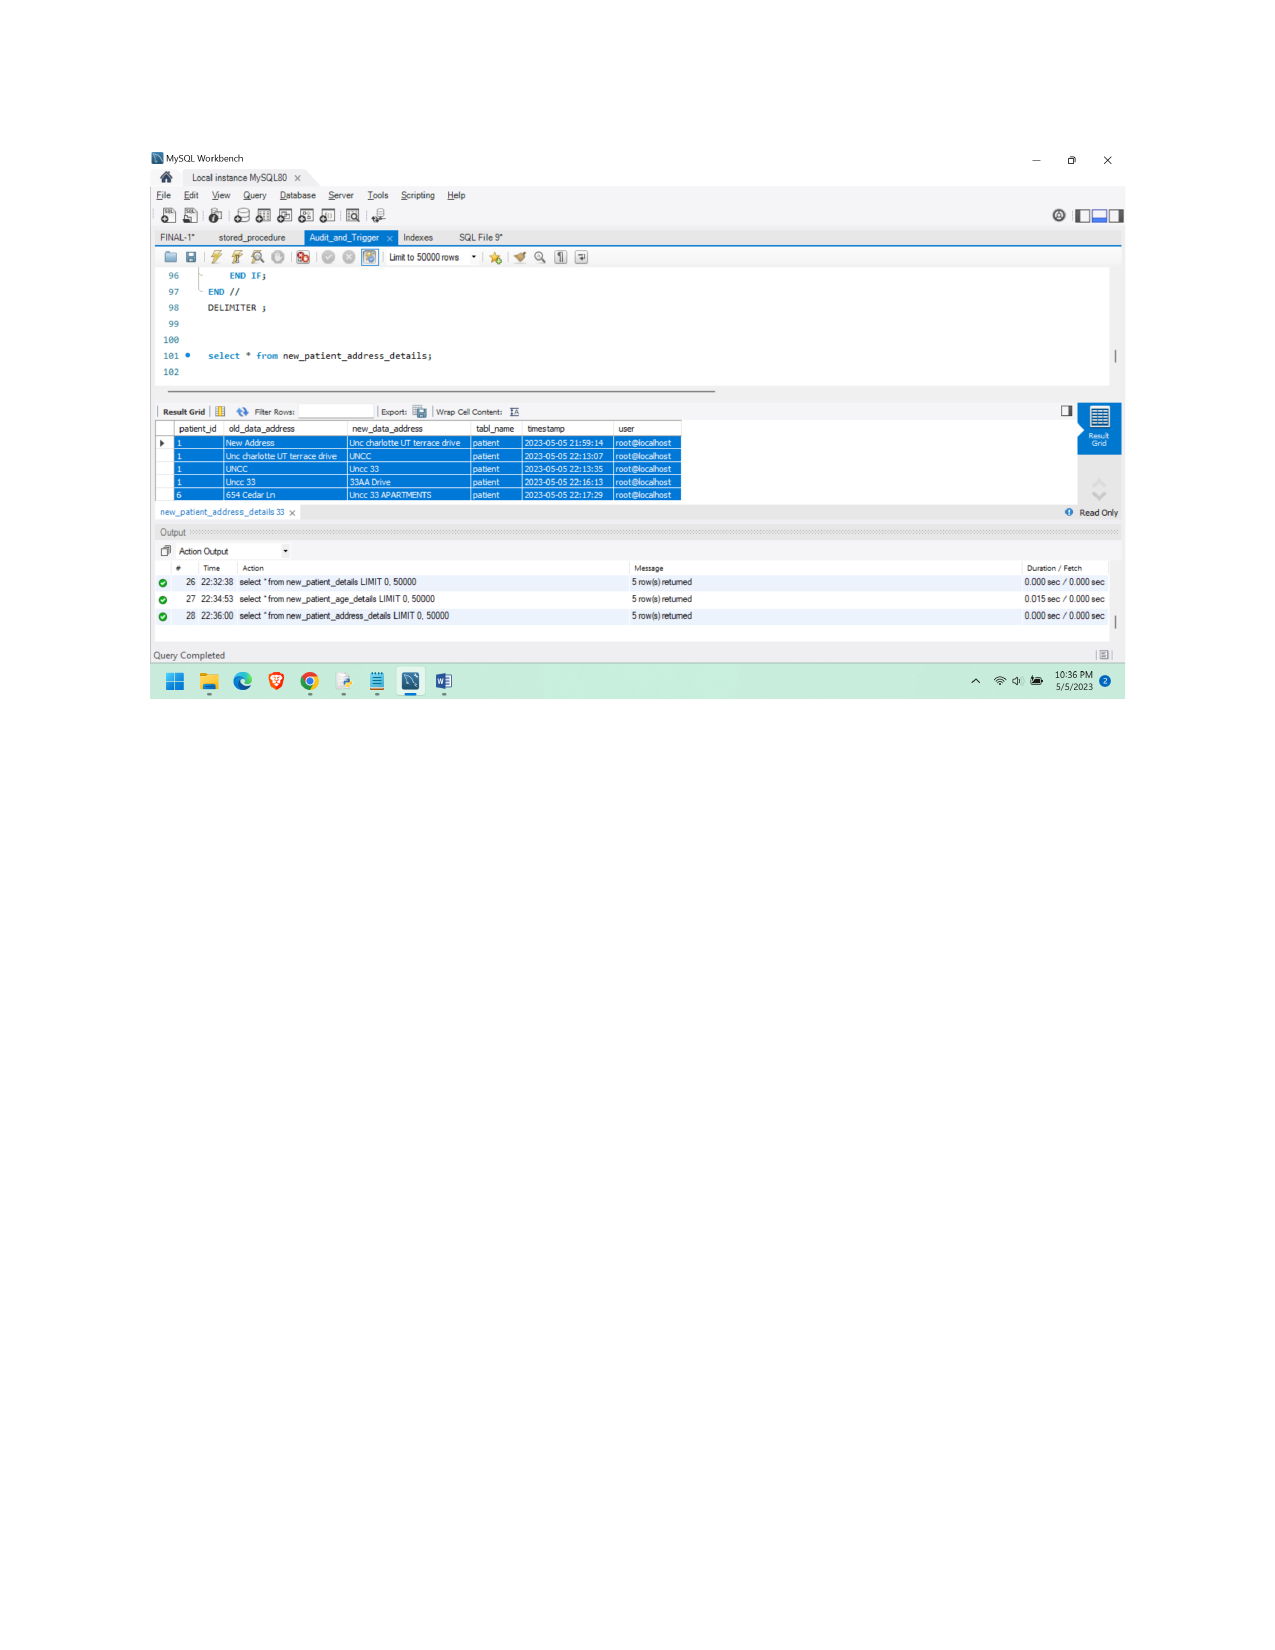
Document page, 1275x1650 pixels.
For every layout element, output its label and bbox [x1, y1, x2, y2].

picture [150, 150, 1125, 699]
